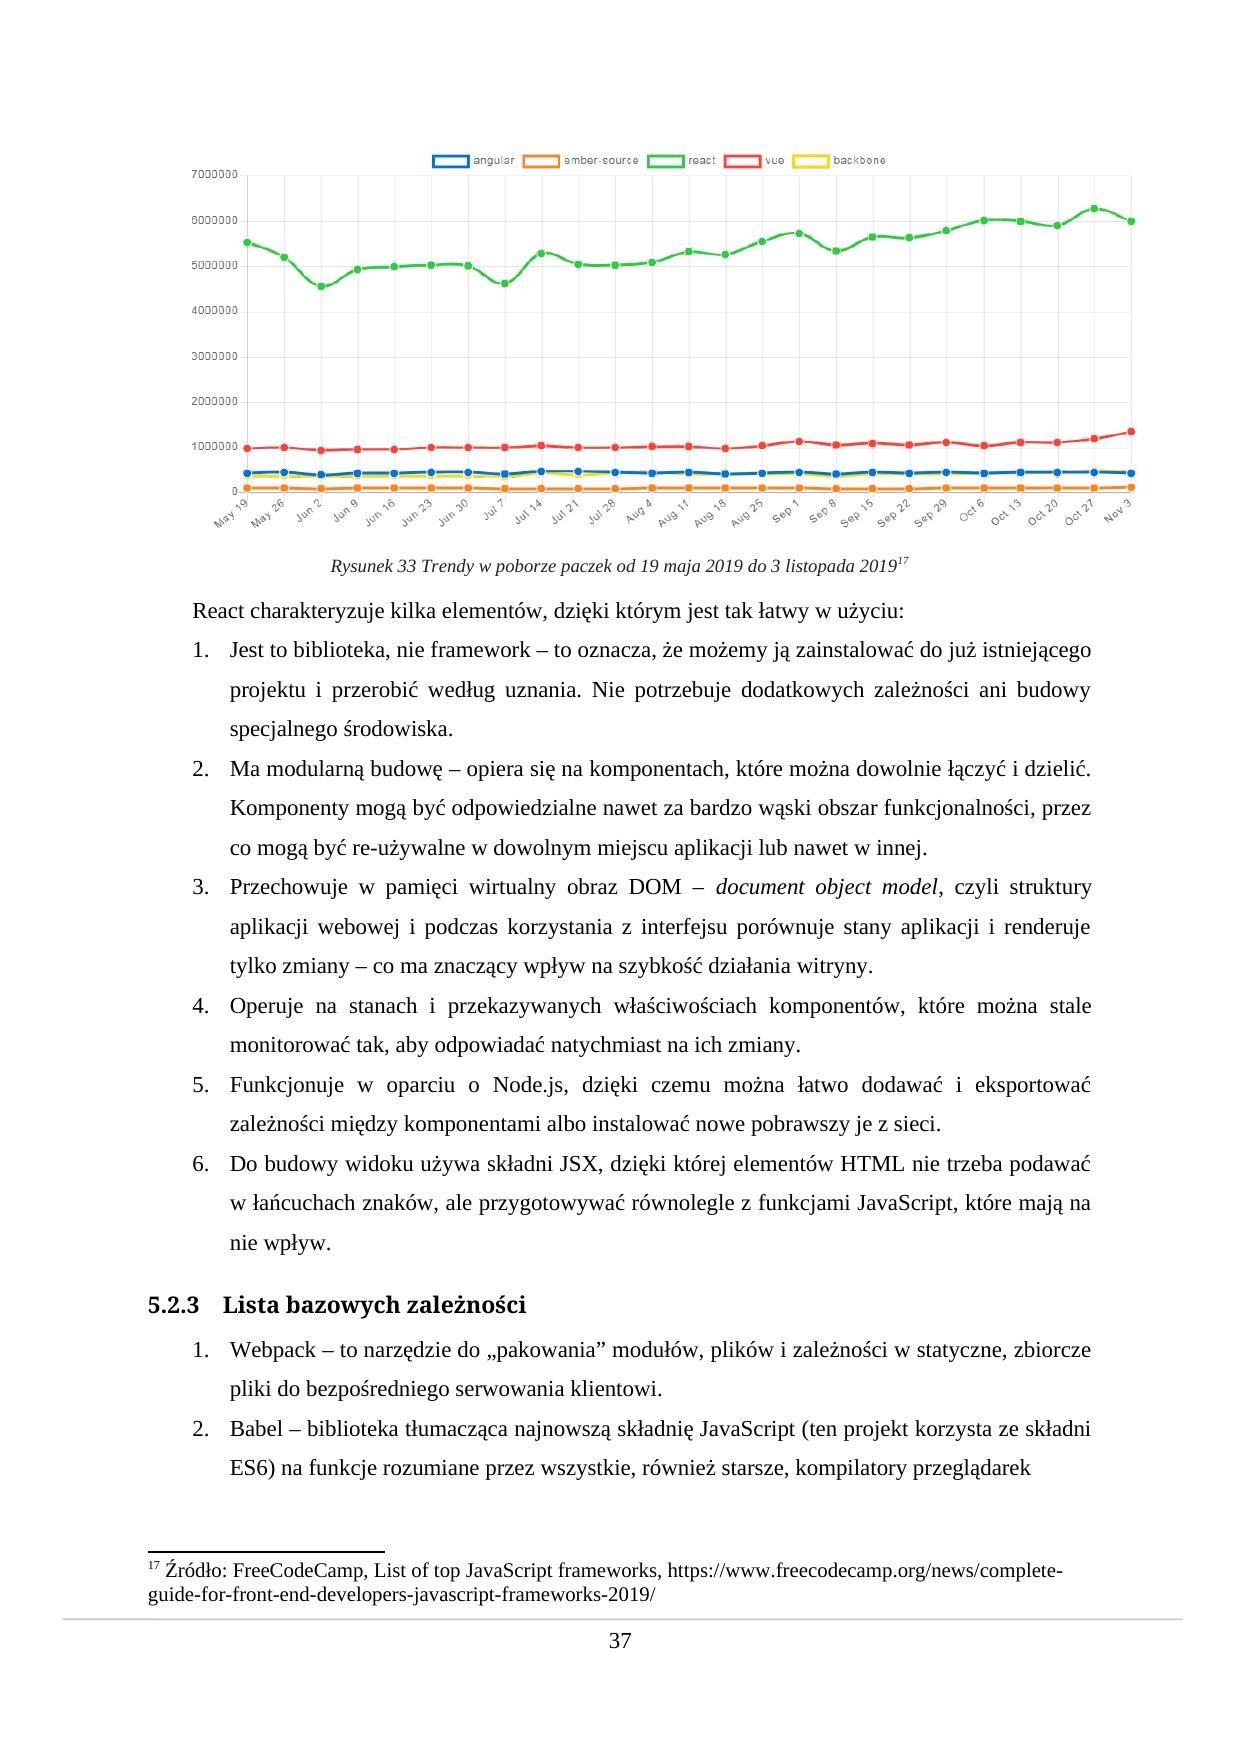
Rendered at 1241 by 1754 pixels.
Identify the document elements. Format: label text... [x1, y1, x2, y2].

text React charakteryzuje kilka elementów, dzięki którym jest tak łatwy w użyciu: [148, 597, 1093, 623]
list Webpack – to narzędzie do „pakowania” modułów, plików i zależności w statyczne, zbiorcze pliki do bezpośredniego serwowania klientowi. [192, 1336, 1093, 1402]
list Operuje na stanach i przekazywanych właściwościach komponentów, które można stale monitorować tak, aby odpowiadać natychmiast na ich zmiany. [192, 992, 1093, 1058]
list Jest to biblioteka, nie framework – to oznacza, że możemy ją zainstalować do już istniejącego projektu i przerobić według uznania. Nie potrzebuje dodatkowych zależności ani budowy specjalnego środowiska. [192, 637, 1093, 742]
list Babel – biblioteka tłumacząca najnowszą składnię JavaScript (ten projekt korzysta ze składni ES6) na funkcje rozumiane przez wszystkie, również starsze, kompilatory przeglądarek [192, 1415, 1093, 1481]
list Przechowuje w pamięci wirtualny obraz DOM – document object model, czyli struktury aplikacji webowej i podczas korzystania z interfejsu porównuje stany aplikacji i renderuje tylko zmiany – co ma znaczący wpływ na szybkość działania witryny. [192, 873, 1093, 979]
list Do budowy widoku używa składni JSX, dzięki której elementów HTML nie trzeba podawać w łańcuchach znaków, ale przygotowywać równolegle z funkcjami JavaScript, które mają na nie wpływ. [192, 1150, 1093, 1255]
subtitle Lista bazowych zależności [148, 1289, 1093, 1320]
list Funkcjonuje w oparciu o Node.js, dzięki czemu można łatwo dodawać i eksportować zależności między komponentami albo instalować nowe pobrawszy je z sieci. [192, 1071, 1093, 1137]
picture [192, 147, 1137, 542]
list Ma modularną budowę – opiera się na komponentach, które można dowolnie łączyć i dzielić. Komponenty mogą być odpowiedzialne nawet za bardzo wąski obszar funkcjonalności, przez co mogą być re-używalne w dowolnym miejscu aplikacji lub nawet w innej. [192, 755, 1093, 860]
